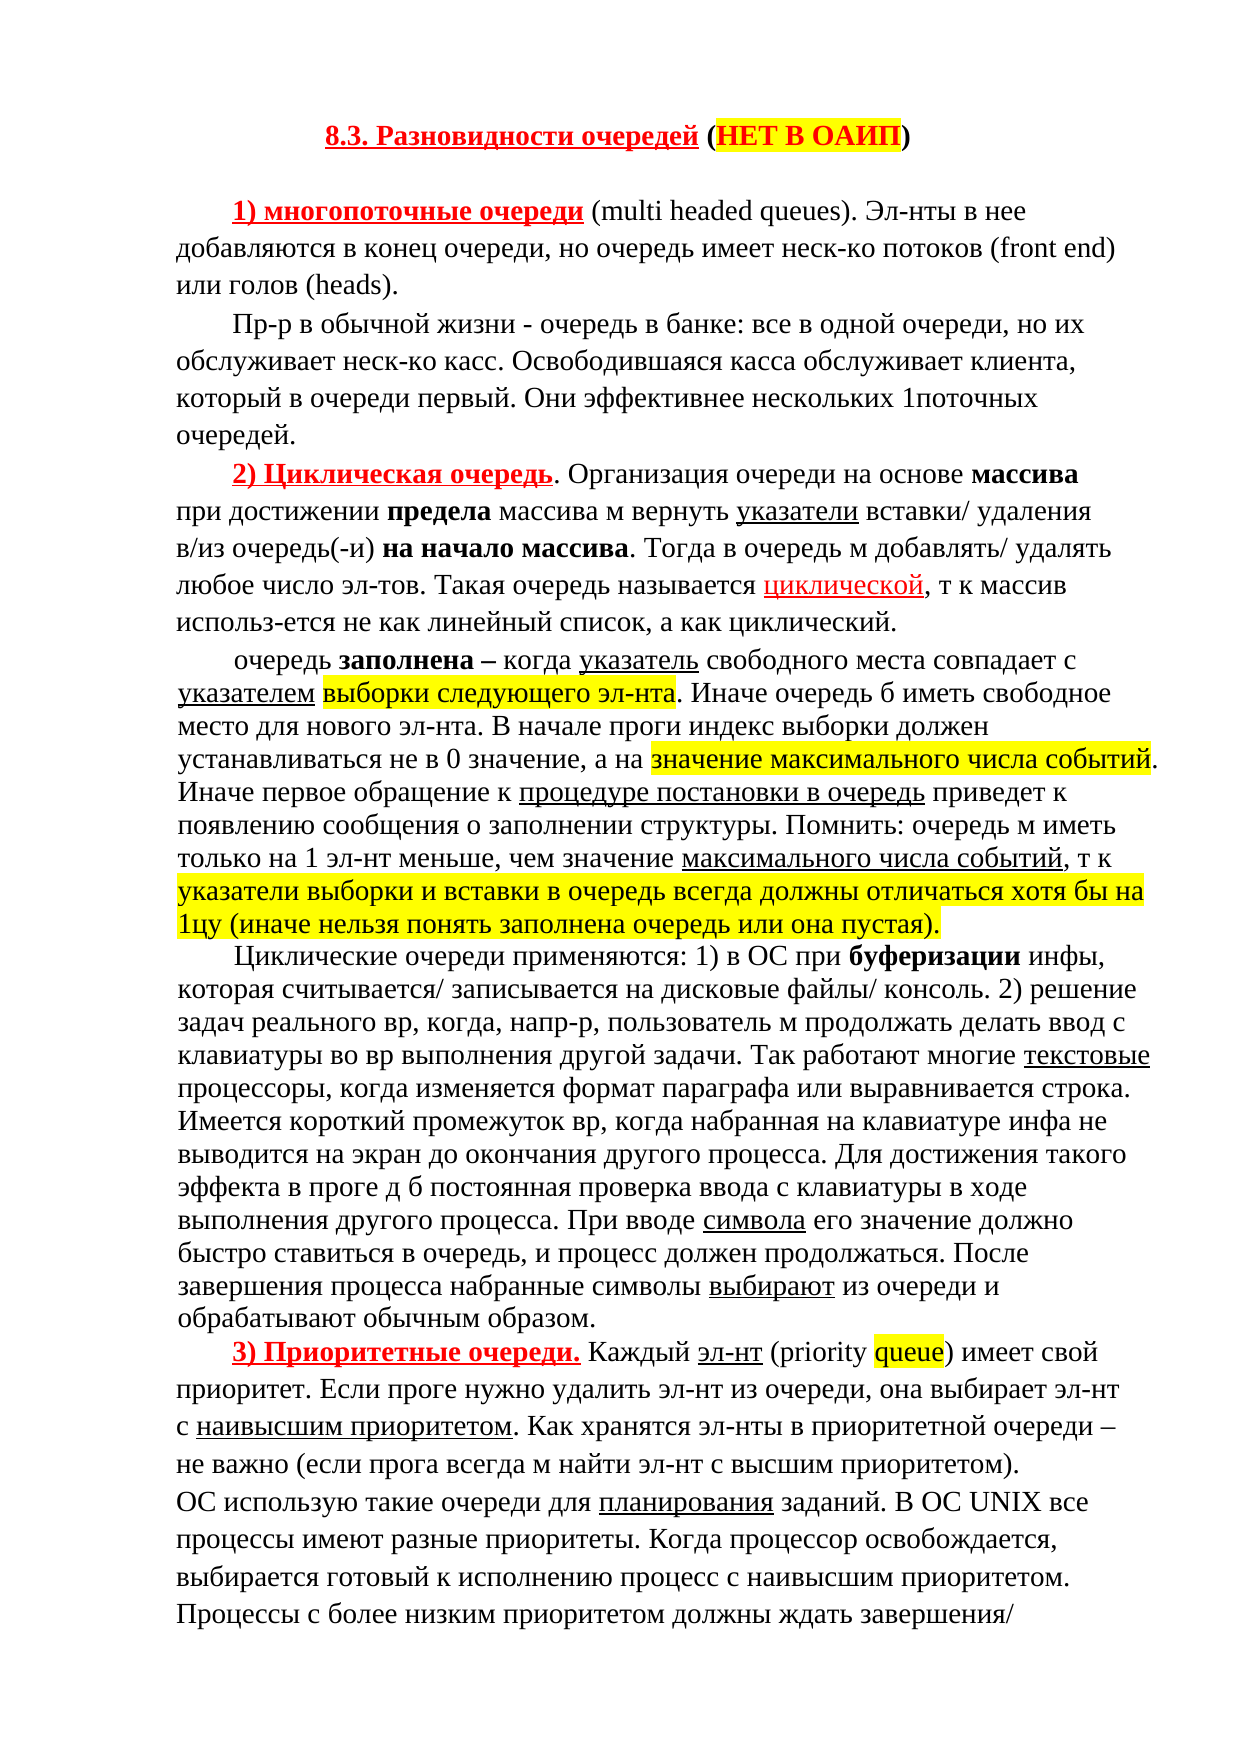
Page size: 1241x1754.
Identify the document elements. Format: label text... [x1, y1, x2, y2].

text 1) многопоточные очереди (multi headed queues). Эл-нты в нее добавляются в конец очереди, но очередь имеет неск-ко потоков (front end) или голов (heads). [176, 193, 1131, 301]
subtitle 8.3. Разновидности очередей (НЕТ В ОАИП) [901, 118, 1130, 152]
text очередь заполнена – когда указатель свободного места совпадает с указателем выборки следующего эл-нта. Иначе очередь б иметь свободное место для нового эл-нта. В начале проги индекс выборки должен устанавливаться не в 0 значение, а на значение максимального числа событий. Иначе первое обращение к процедуре постановки в очередь приведет к появлению сообщения о заполнении структуры. Помнить: очередь м иметь только на 1 эл-нт меньше, чем значение максимального числа событий, т к указатели выборки и вставки в очередь всегда должны отличаться хотя бы на 1цу (иначе нельзя понять заполнена очередь или она пустая). [177, 643, 1163, 939]
text 2) Циклическая очередь. Организация очереди на основе массива при достижении предела массива м вернуть указатели вставки/ удаления в/из очередь(-и) на начало массива. Тогда в очередь м добавлять/ удалять любое число эл-тов. Такая очередь называется циклической, т к массив использ-ется не как линейный список, а как циклический. [176, 456, 1131, 638]
text Пр-р в обычной жизни - очередь в банке: все в одной очереди, но их обслуживает неск-ко касс. Освободившаяся касса обслуживает клиента, который в очереди первый. Они эффективнее нескольких 1поточных очередей. [176, 306, 1131, 451]
subtitle 8.3. Разновидности очередей (НЕТ В ОАИП) [252, 118, 716, 152]
text 3) Приоритетные очереди. Каждый эл-нт (priority queue) имеет свой приоритет. Если проге нужно удалить эл-нт из очереди, она выбирает эл-нт с наивысшим приоритетом. Как хранятся эл-нты в приоритетной очереди – не важно (если прога всегда м найти эл-нт с высшим приоритетом). [176, 1334, 1131, 1479]
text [176, 1484, 1131, 1629]
text Циклические очереди применяются: 1) в ОС при буферизации инфы, которая считывается/ записывается на дисковые файлы/ консоль. 2) решение задач реального вр, когда, напр-р, пользователь м продолжать делать ввод с клавиатуры во вр выполнения другой задачи. Так работают многие текстовые процессоры, когда изменяется формат параграфа или выравнивается строка. Имеется короткий промежуток вр, когда набранная на клавиатуре инфа не выводится на экран до окончания другого процесса. Для достижения такого эффекта в проге д б постоянная проверка ввода с клавиатуры в ходе выполнения другого процесса. При вводе символа его значение должно быстро ставиться в очередь, и процесс должен продолжаться. После завершения процесса набранные символы выбирают из очереди и обрабатывают обычным образом. [177, 939, 1163, 1334]
